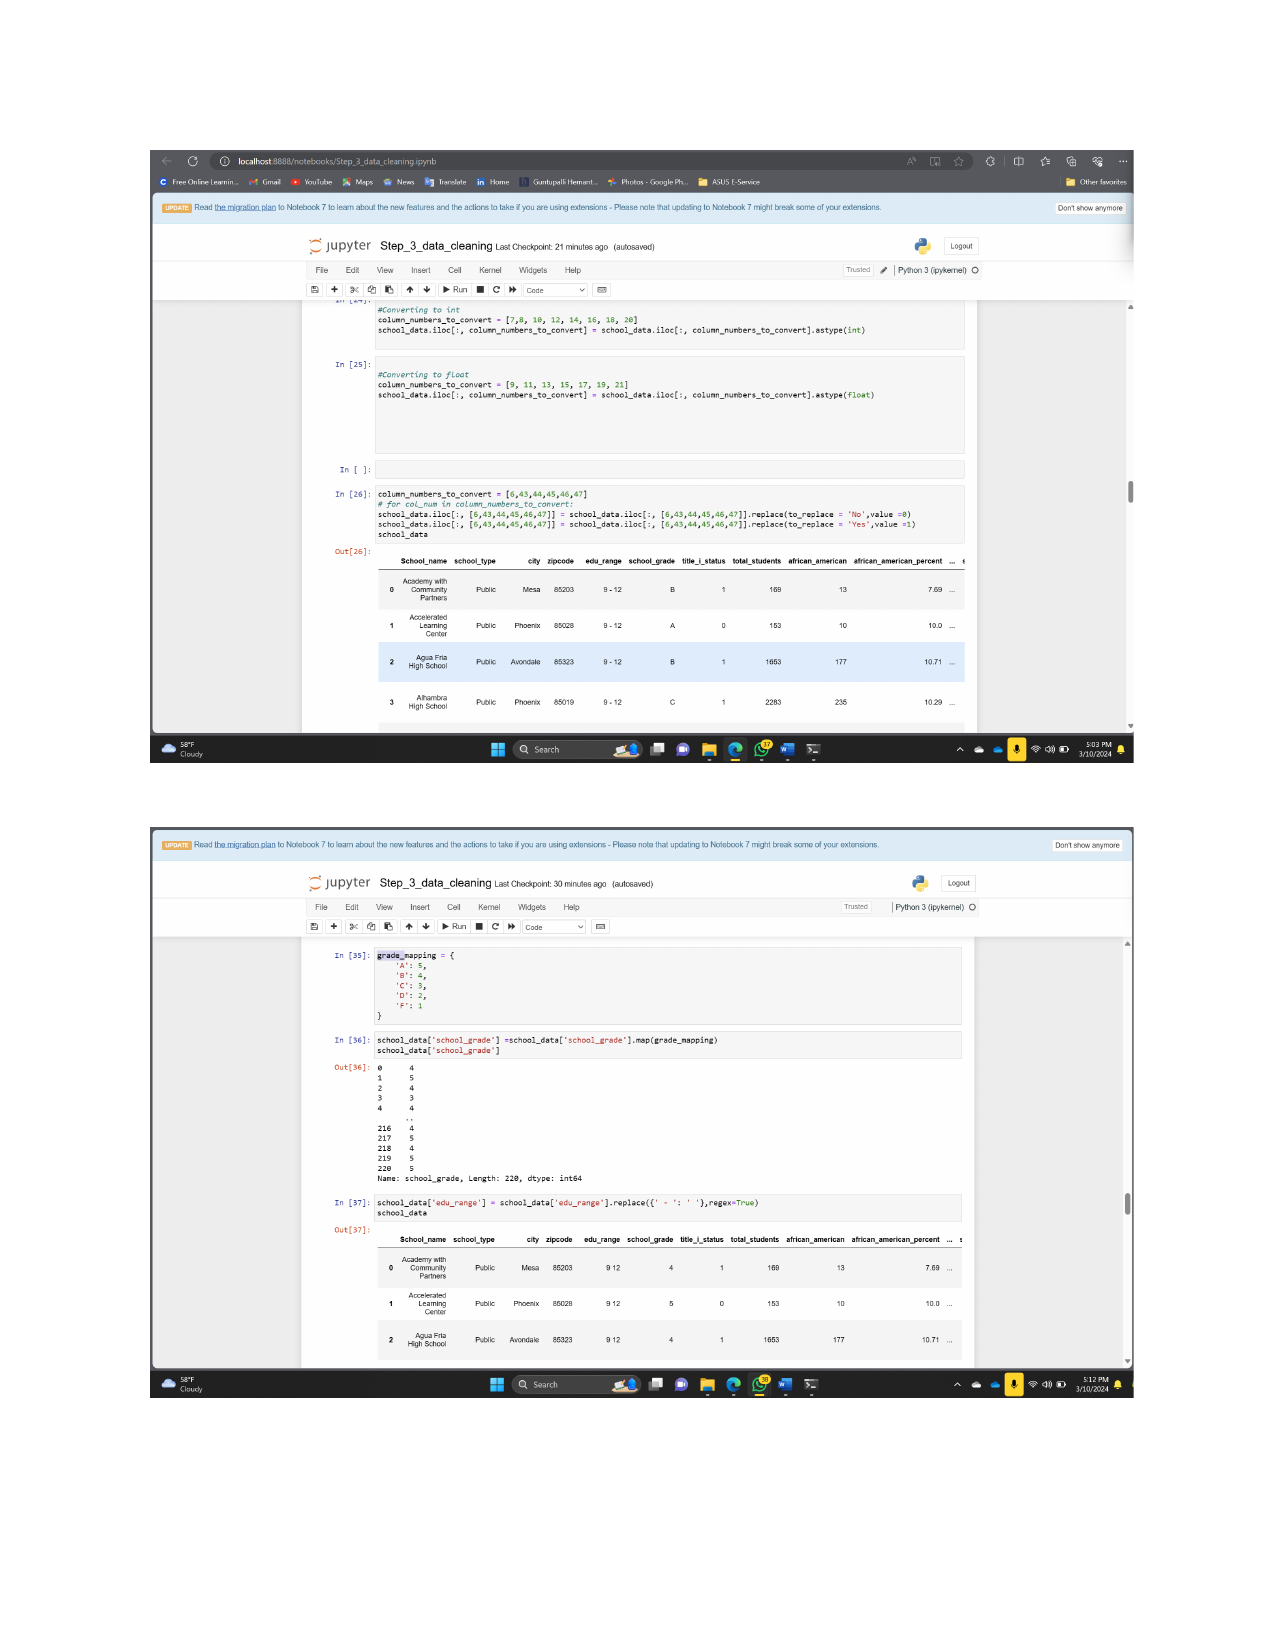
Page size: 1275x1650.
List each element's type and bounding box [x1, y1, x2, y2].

picture [150, 827, 1134, 1398]
picture [150, 150, 1134, 763]
